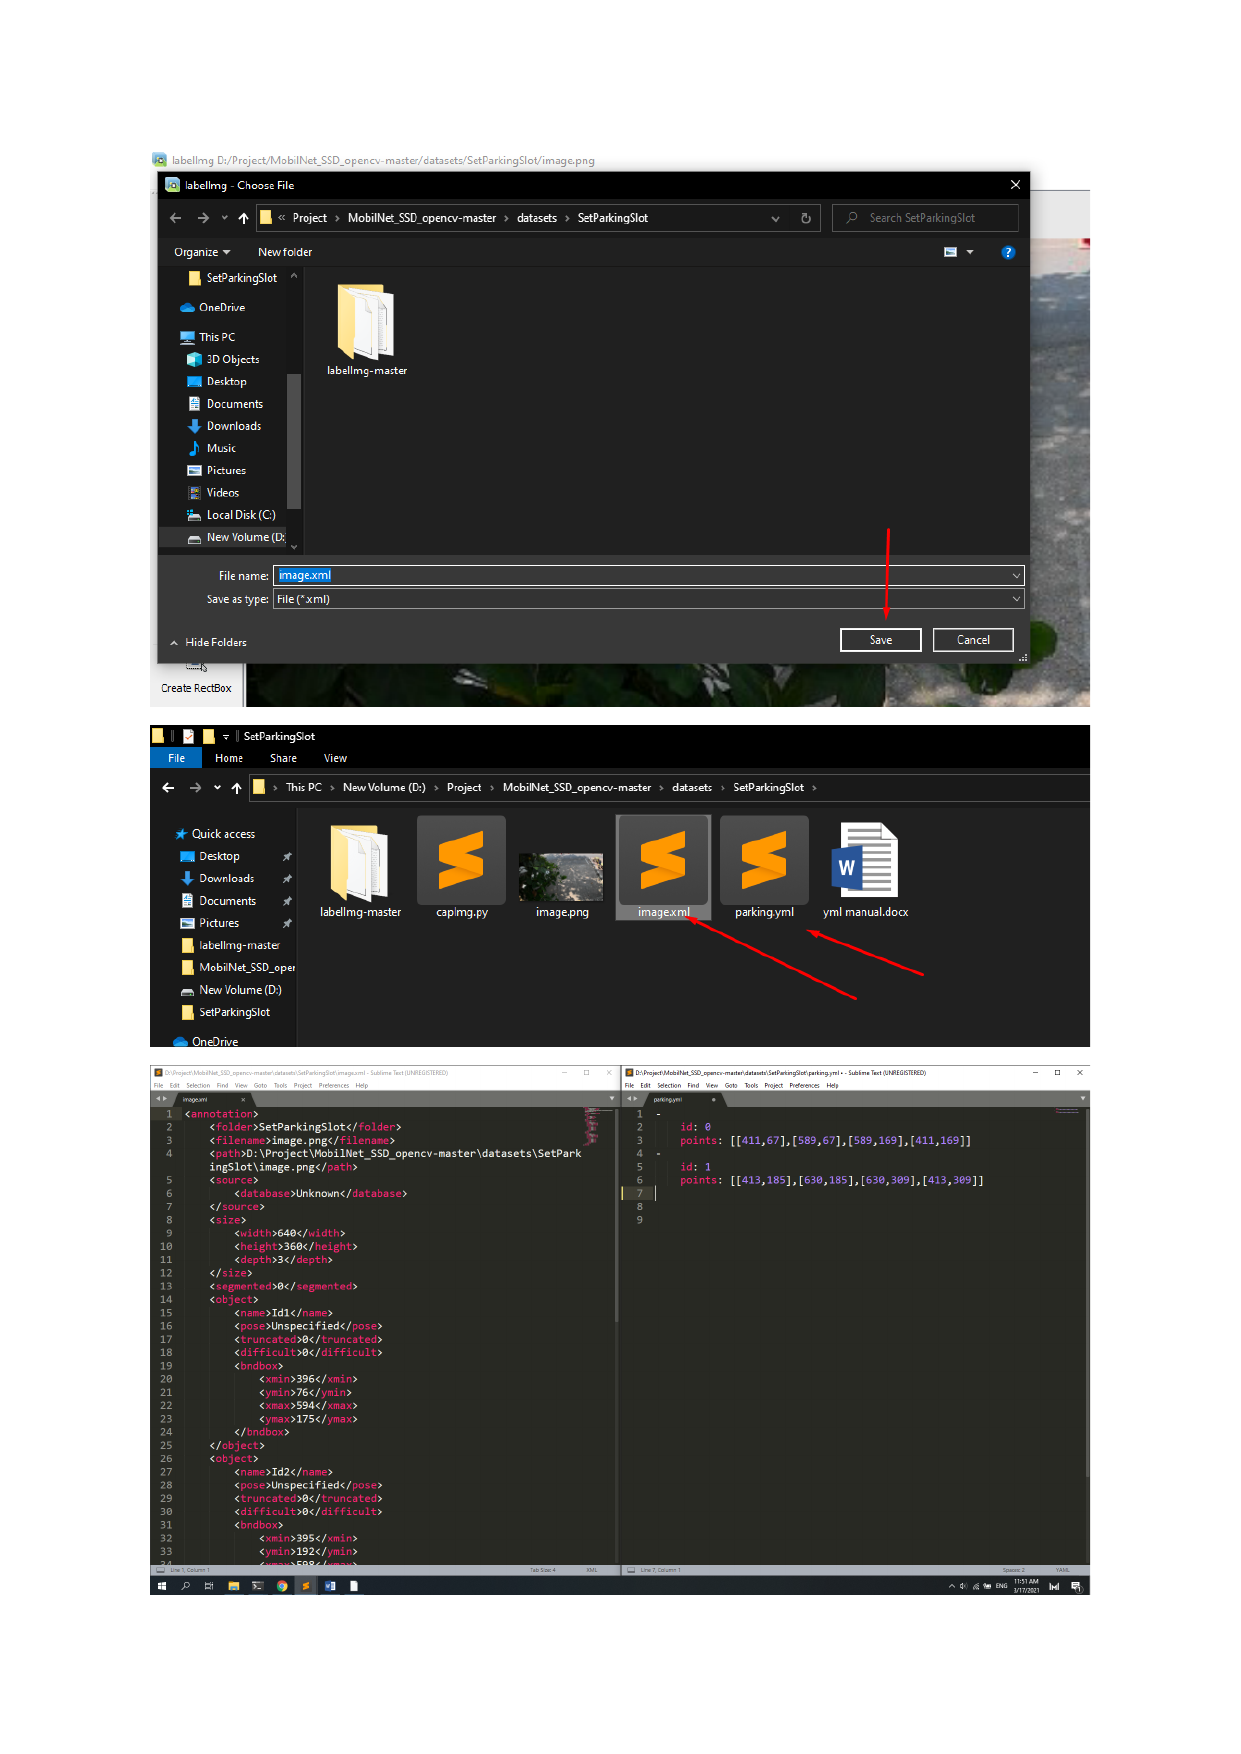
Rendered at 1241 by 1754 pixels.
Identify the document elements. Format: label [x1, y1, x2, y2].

picture [150, 150, 1091, 707]
picture [150, 1065, 1091, 1595]
picture [150, 725, 1091, 1047]
